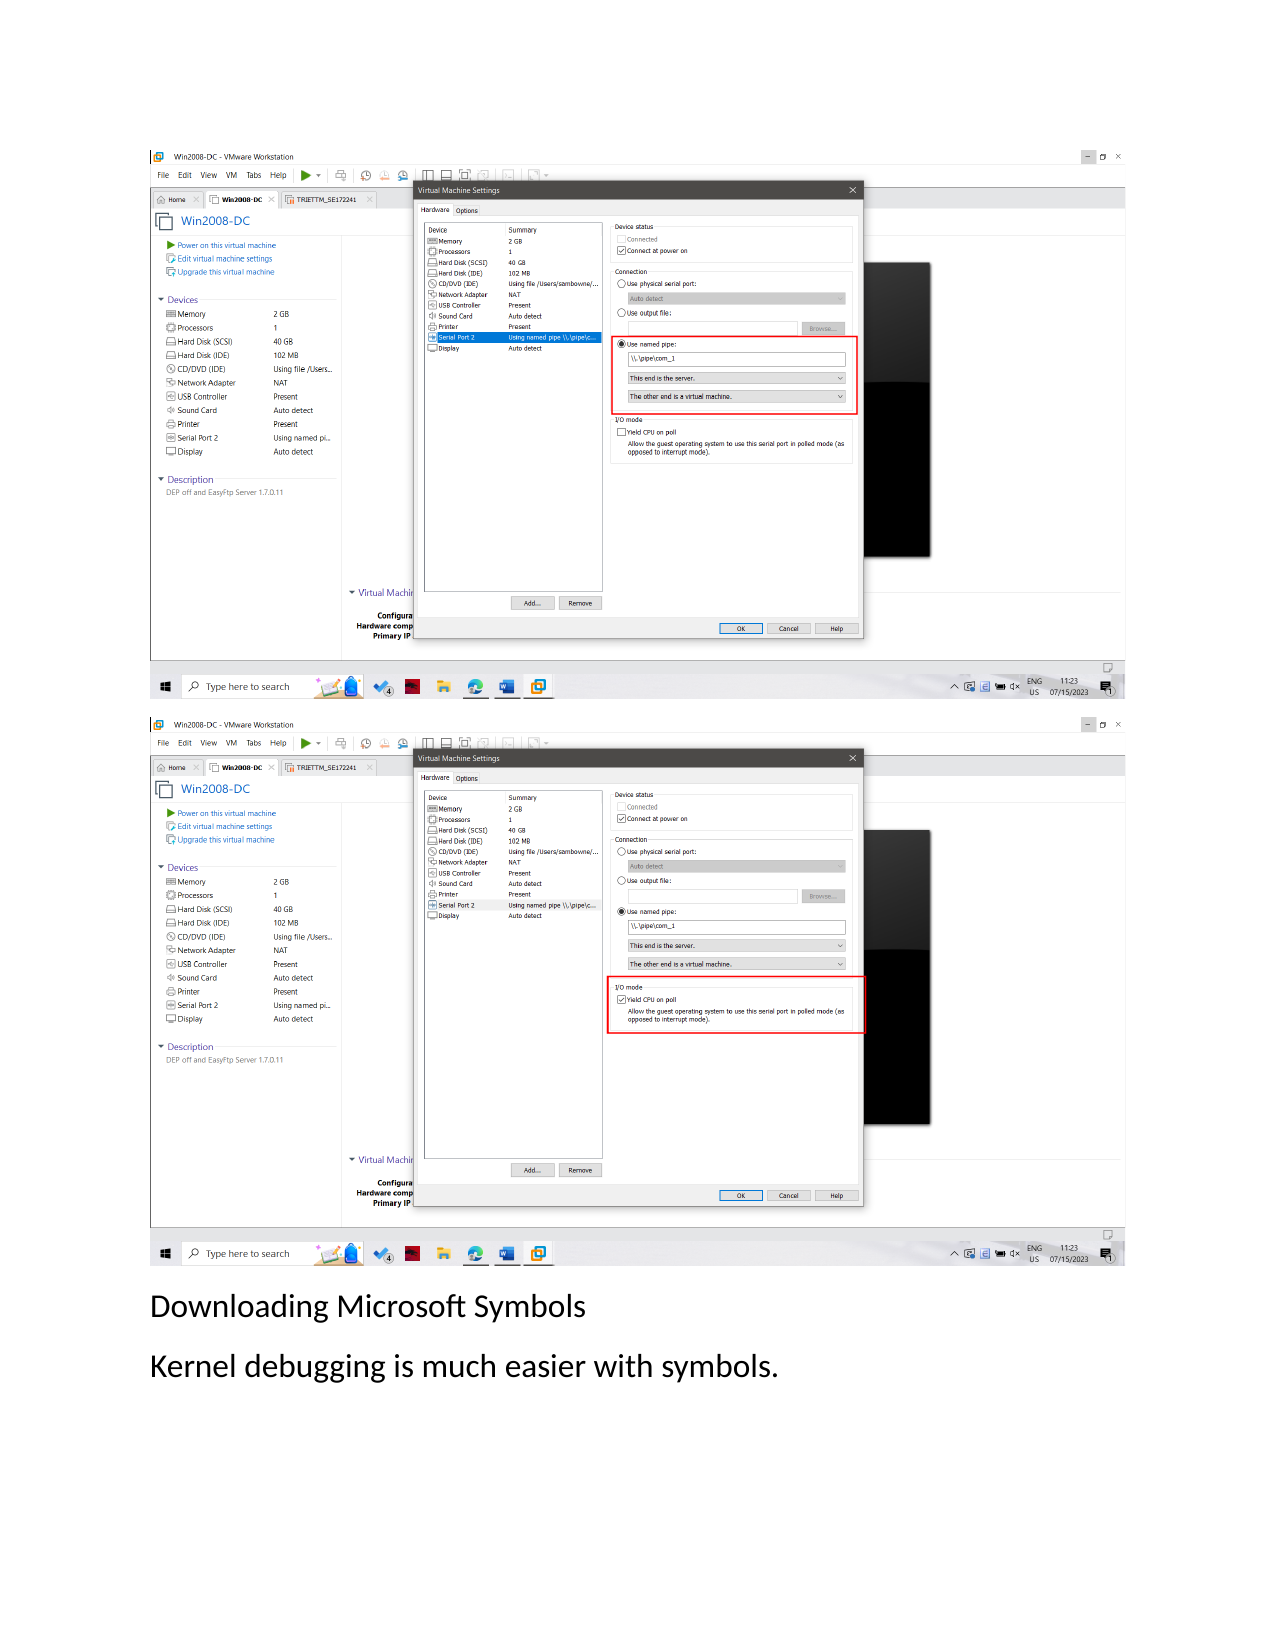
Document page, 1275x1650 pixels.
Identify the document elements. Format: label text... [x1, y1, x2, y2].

text Kernel debugging is much easier with symbols. [150, 1345, 1125, 1386]
picture [150, 717, 1125, 1266]
text Downloading Microsoft Symbols [150, 1284, 1125, 1325]
picture [150, 150, 1125, 699]
